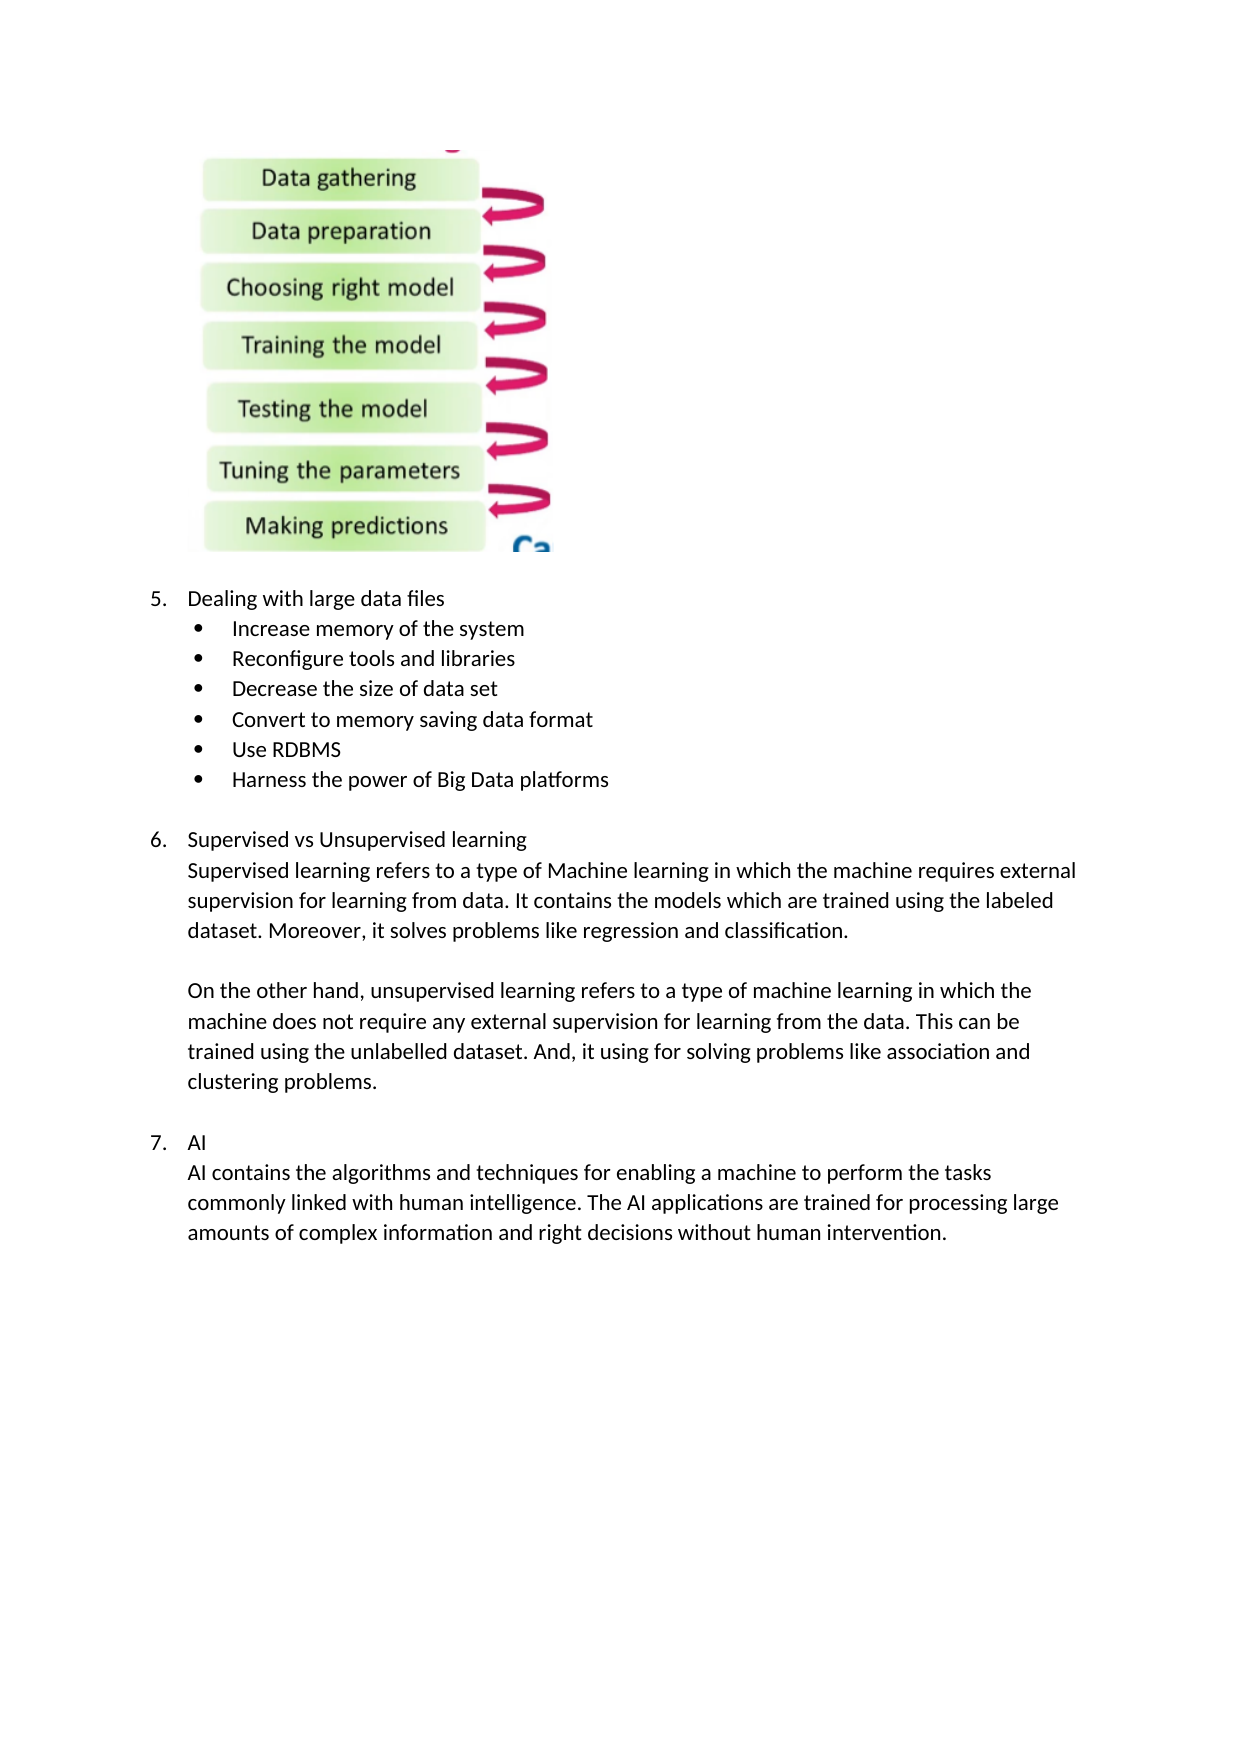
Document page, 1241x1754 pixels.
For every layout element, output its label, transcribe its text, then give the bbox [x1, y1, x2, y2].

list Decrease the size of data set [194, 674, 1090, 703]
picture [187, 150, 554, 552]
list On the other hand, unsupervised learning refers to a type of machine learning in which the machine does not require any external supervision for learning from the data. This can be trained using the unlabelled dataset. And, it using for solving problems like association and clustering problems. [187, 977, 1090, 1095]
list Supervised learning refers to a type of Machine learning in which the machine requires external supervision for learning from data. It contains the models which are trained using the labeled dataset. Moreover, it solves problems like regression and classification. [187, 856, 1090, 944]
list AI contains the algorithms and techniques for enabling a machine to perform the tasks commonly linked with human intelligence. The AI applications are trained for processing large amounts of complex information and right decisions without human intervention. [187, 1158, 1090, 1246]
list Reconfigure tools and libraries [194, 644, 1090, 672]
list Harness the power of Big Data platforms [194, 765, 1090, 793]
list Convert to memory saving data format [194, 705, 1090, 733]
list AI [150, 1128, 1090, 1156]
list Dealing with large data files [150, 584, 1090, 612]
list Supervised vs Unsupervised learning [150, 826, 1090, 854]
list Use RDBMS [194, 735, 1090, 763]
list Increase memory of the system [194, 614, 1090, 642]
